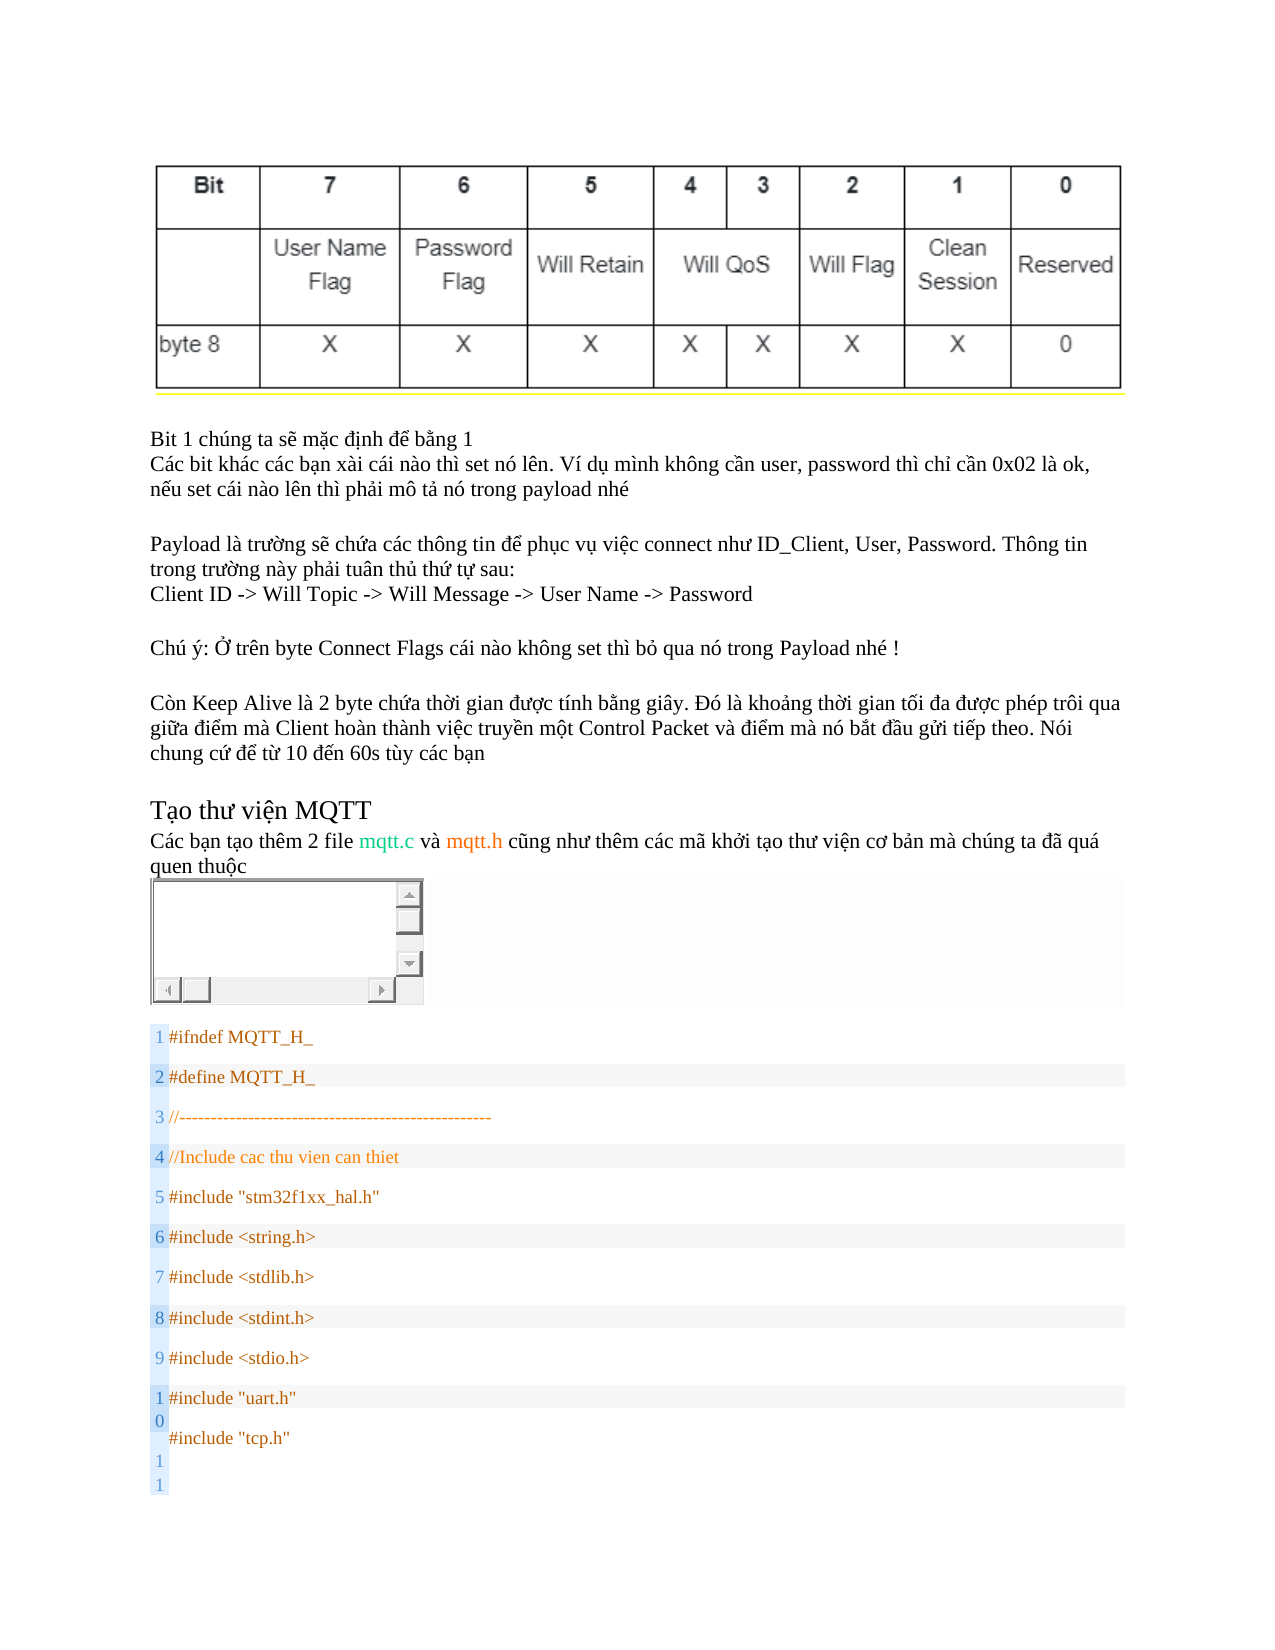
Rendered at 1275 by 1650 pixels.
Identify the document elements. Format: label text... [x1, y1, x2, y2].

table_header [169, 1408, 1125, 1495]
subtitle Tạo thư viện MQTT [150, 794, 1125, 826]
picture [150, 150, 1125, 395]
text Bit 1 chúng ta sẽ mặc định để bằng 1 Các bit khác các bạn xài cái nào thì set nó lên. Ví dụ mình không cần user, password thì chỉ cần 0x02 là ok, nếu set cái nào lên thì phải mô tả nó trong payload nhé [150, 426, 1125, 501]
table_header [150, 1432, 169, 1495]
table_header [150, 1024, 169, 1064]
text Các bạn tạo thêm 2 file mqtt.c và mqtt.h cũng như thêm các mã khởi tạo thư viện cơ bản mà chúng ta đã quá quen thuộc [150, 828, 1125, 878]
text Payload là trường sẽ chứa các thông tin để phục vụ việc connect như ID_Client, User, Password. Thông tin trong trường này phải tuân thủ thứ tự sau: Client ID -> Will Topic -> Will Message -> User Name -> Password [150, 531, 1125, 606]
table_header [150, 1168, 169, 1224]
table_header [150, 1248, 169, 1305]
text Còn Keep Alive là 2 byte chứa thời gian được tính bằng giây. Đó là khoảng thời gian tối đa được phép trôi qua giữa điểm mà Client hoàn thành việc truyền một Control Packet và điểm mà nó bắt đầu gửi tiếp theo. Nói chung cứ để từ 10 đến 60s tùy các bạn [150, 690, 1125, 765]
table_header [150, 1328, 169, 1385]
text Chú ý: Ở trên byte Connect Flags cái nào không set thì bỏ qua nó trong Payload nhé ! [150, 635, 1125, 661]
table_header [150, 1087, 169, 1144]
